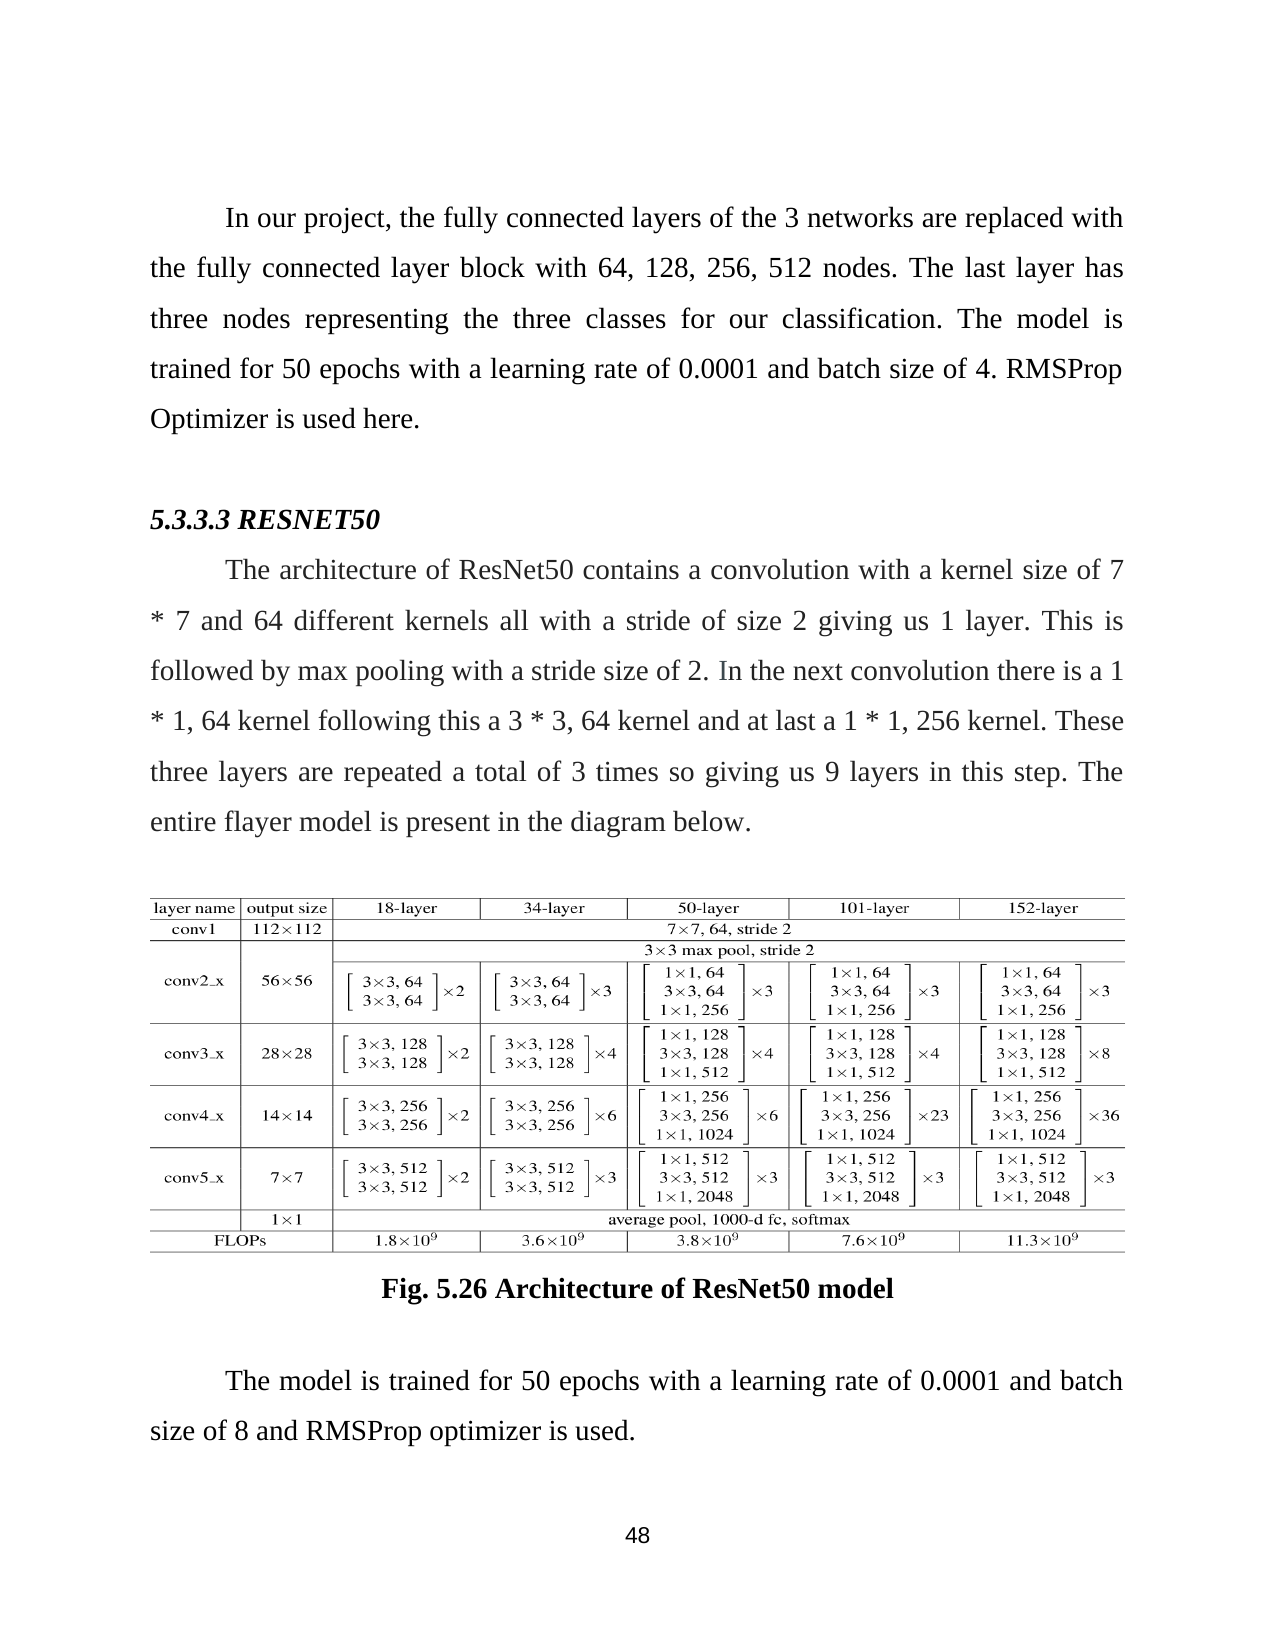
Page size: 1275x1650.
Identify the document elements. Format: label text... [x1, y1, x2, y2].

text Fig. 5.26 Architecture of ResNet50 model [150, 1254, 1125, 1304]
text The model is trained for 50 epochs with a learning rate of 0.0001 and batch size of 8 and RMSProp optimizer is used. [150, 1363, 1125, 1447]
picture [150, 896, 1125, 1254]
text In our project, the fully connected layers of the 3 networks are replaced with the fully connected layer block with 64, 128, 256, 512 nodes. The last layer has three nodes representing the three classes for our classification. The model is trained for 50 epochs with a learning rate of 0.0001 and batch size of 4. RMSProp Optimizer is used here. [150, 200, 1125, 435]
text 5.3.3.3 RESNET50 [150, 502, 1125, 536]
text The architecture of ResNet50 contains a convolution with a kernel size of 7 * 7 and 64 different kernels all with a stride of size 2 giving us 1 layer. This is followed by max pooling with a stride size of 2. In the next convolution there is a 1 * 1, 64 kernel following this a 3 * 3, 64 kernel and at last a 1 * 1, 256 kernel. These three layers are repeated a total of 3 times so giving us 9 layers in this step. The entire flayer model is present in the diagram below. [150, 552, 1125, 838]
